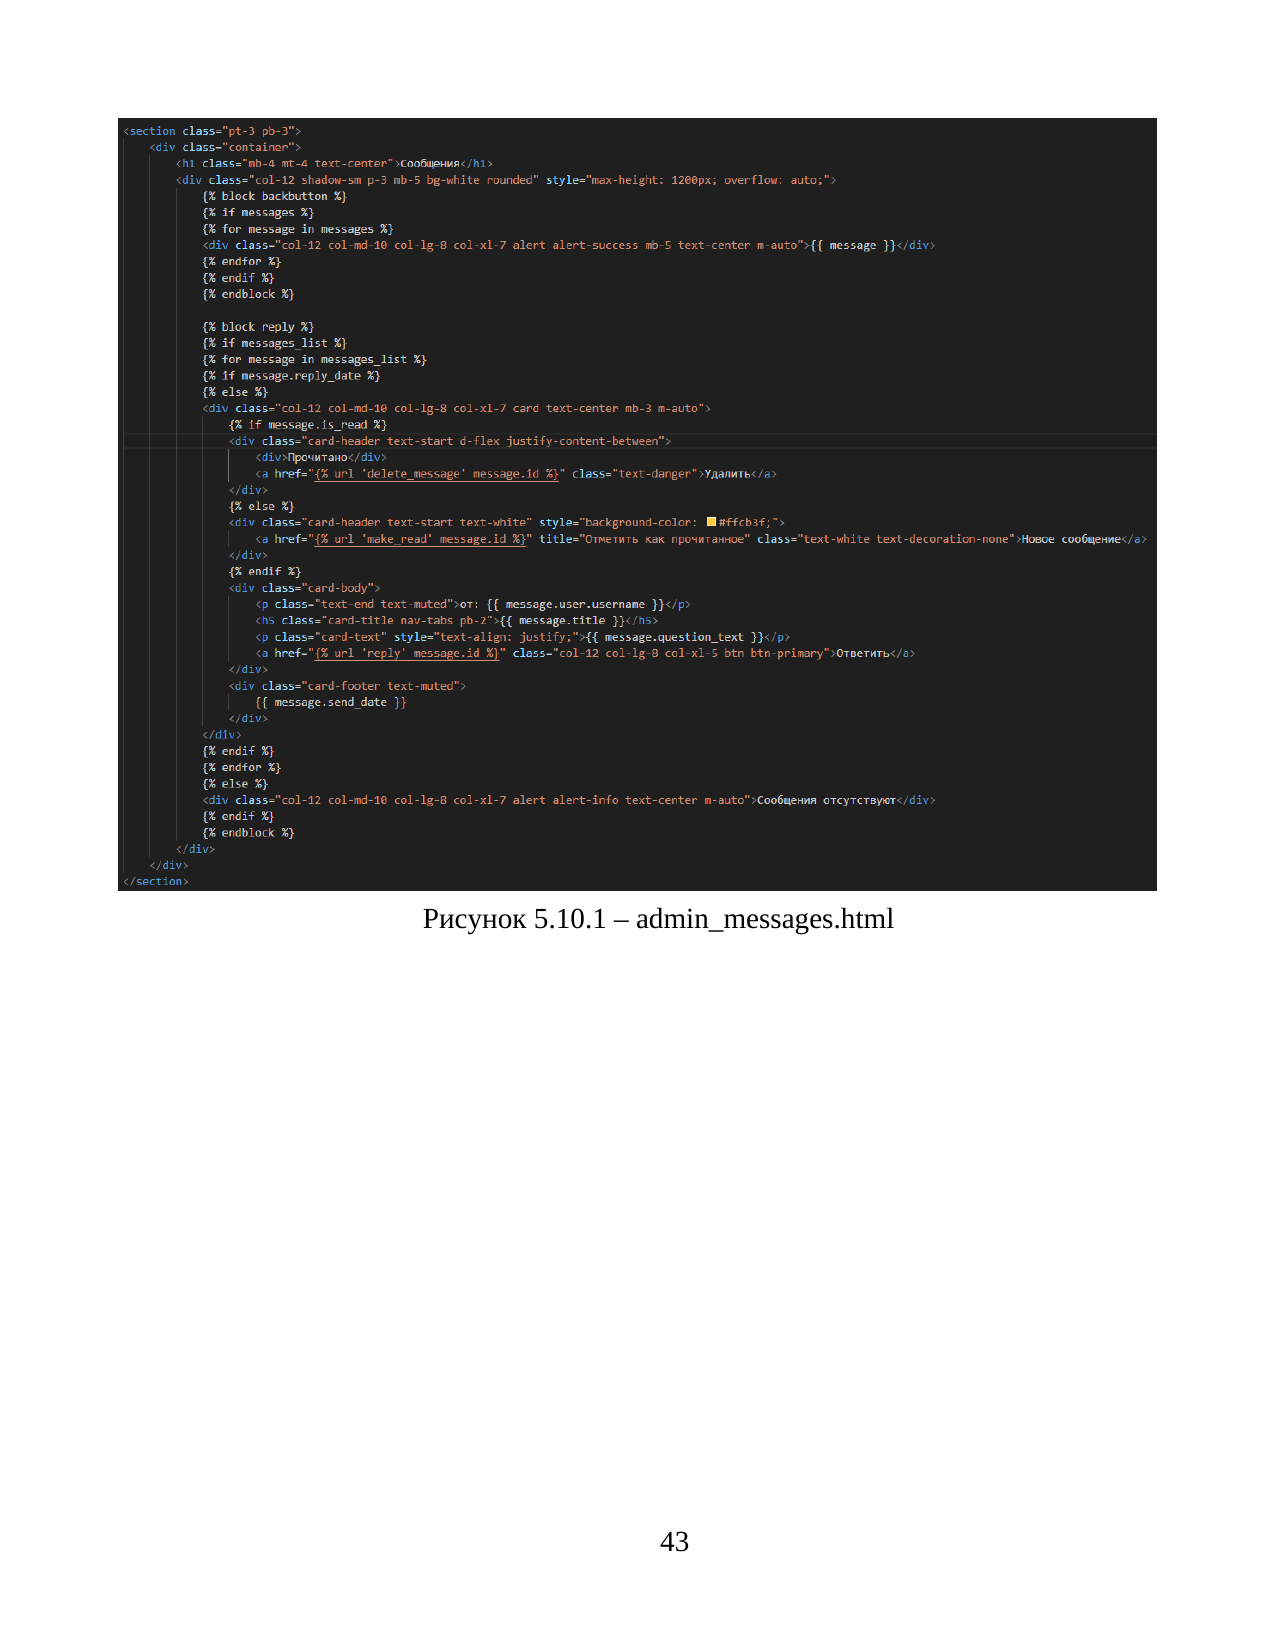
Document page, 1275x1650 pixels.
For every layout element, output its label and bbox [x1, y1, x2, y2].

picture [118, 118, 1157, 891]
